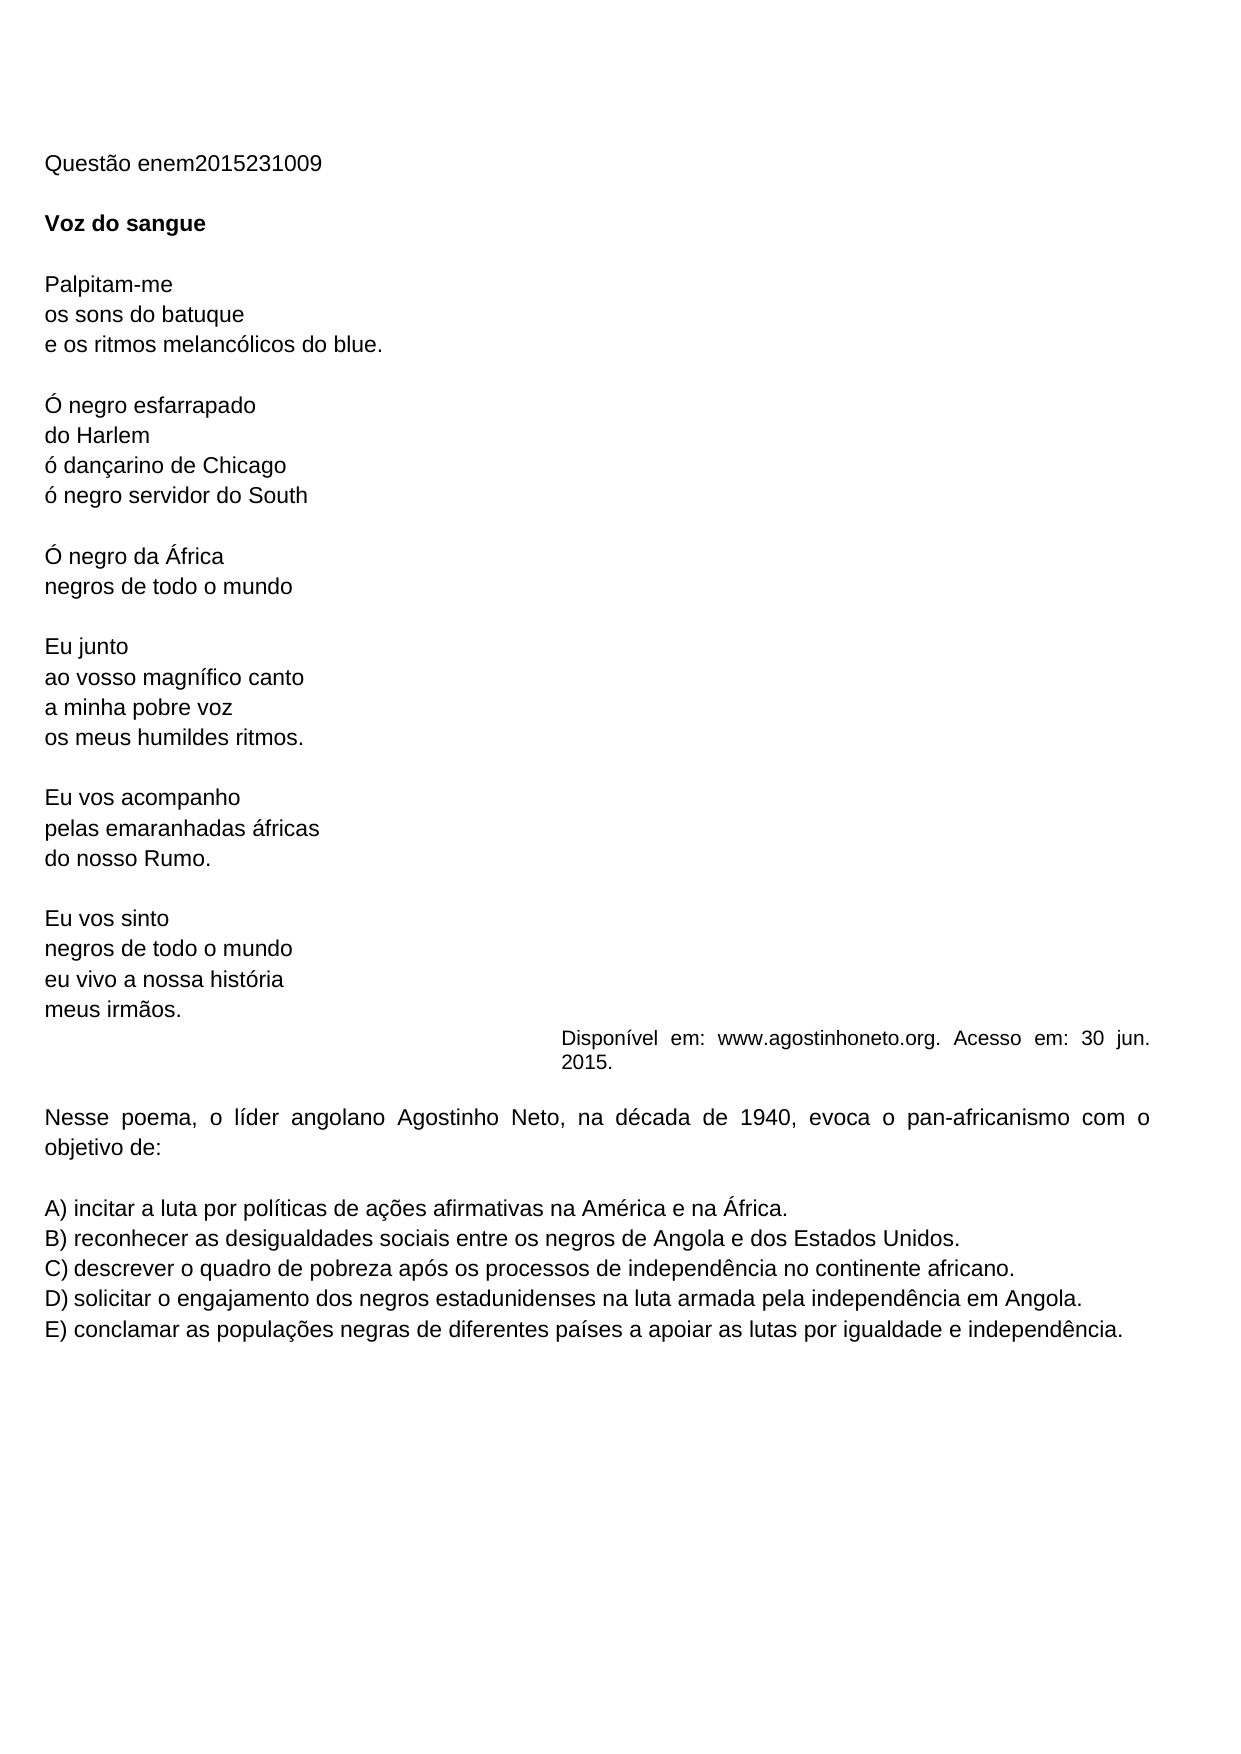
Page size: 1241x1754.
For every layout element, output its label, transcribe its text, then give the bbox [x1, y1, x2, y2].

text ao vosso magnífico canto [44, 663, 1090, 690]
text Eu junto [44, 633, 1090, 660]
text do nosso Rumo. [44, 845, 1090, 871]
list solicitar o engajamento dos negros estadunidenses na luta armada pela independência em Angola. [44, 1285, 1151, 1312]
text pelas emaranhadas áfricas [44, 814, 1090, 841]
text ó negro servidor do South [44, 482, 1090, 509]
list reconhecer as desigualdades sociais entre os negros de Angola e dos Estados Unidos. [44, 1225, 1151, 1251]
text Voz do sangue [44, 210, 1090, 237]
list incitar a luta por políticas de ações afirmativas na América e na África. [44, 1195, 1151, 1221]
text do Harlem [44, 422, 1090, 448]
text Ó negro esfarrapado [44, 392, 1090, 418]
text eu vivo a nossa história [44, 966, 1090, 992]
text meus irmãos. [44, 996, 1090, 1022]
list conclamar as populações negras de diferentes países a apoiar as lutas por igualdade e independência. [44, 1316, 1151, 1342]
text negros de todo o mundo [44, 573, 1090, 599]
list descrever o quadro de pobreza após os processos de independência no continente africano. [44, 1255, 1151, 1282]
text Eu vos acompanho [44, 784, 1090, 811]
text Disponível em: www.agostinhoneto.org. Acesso em: 30 jun. 2015. [561, 1026, 1151, 1074]
text Ó negro da África [44, 543, 1090, 569]
text Nesse poema, o líder angolano Agostinho Neto, na década de 1940, evoca o pan-africanismo com o objetivo de: [44, 1104, 1151, 1161]
text os sons do batuque [44, 301, 1090, 327]
text Eu vos sinto [44, 905, 1090, 932]
text a minha pobre voz [44, 694, 1090, 720]
text e os ritmos melancólicos do blue. [44, 331, 1090, 358]
text Palpitam-me [44, 271, 1090, 297]
text ó dançarino de Chicago [44, 452, 1090, 478]
text negros de todo o mundo [44, 935, 1090, 962]
text os meus humildes ritmos. [44, 724, 1090, 750]
text Questão enem2015231009 [44, 150, 1090, 176]
